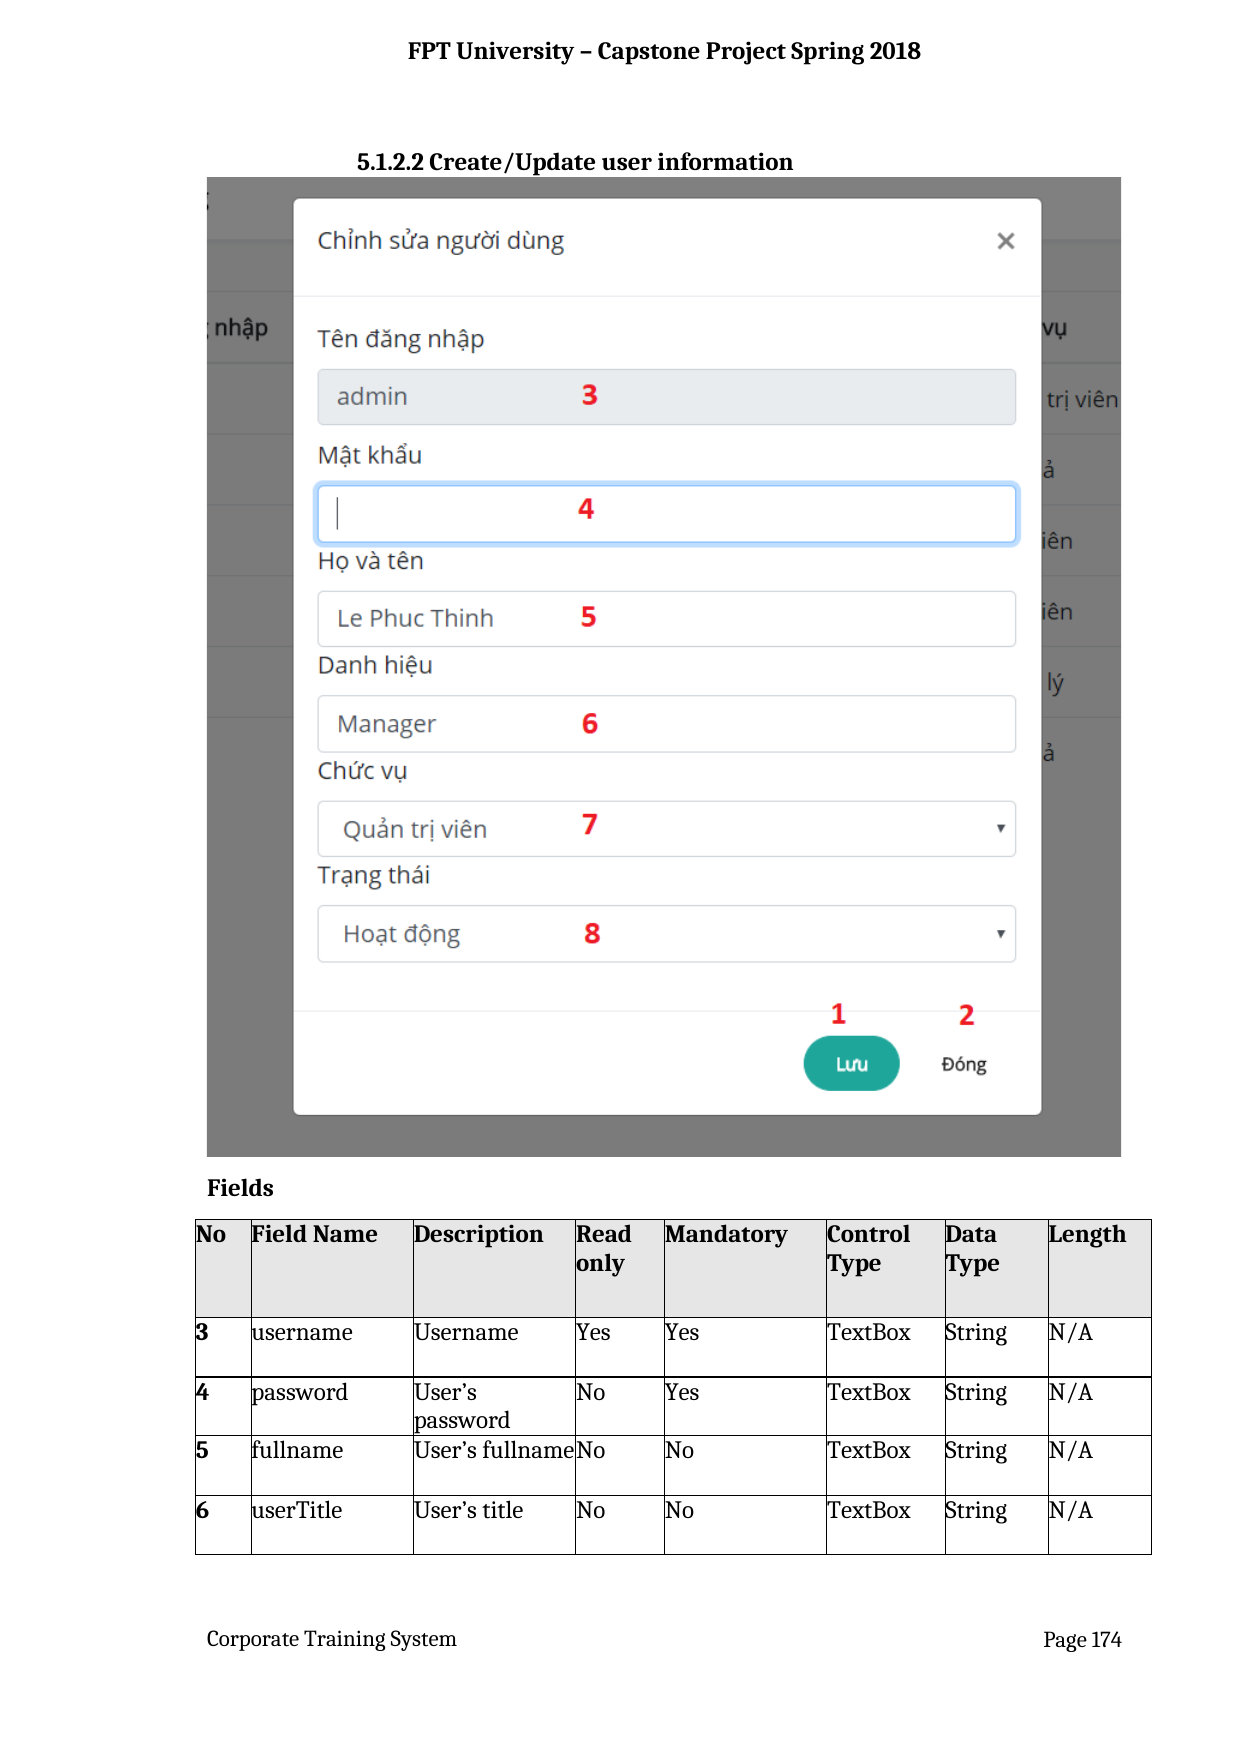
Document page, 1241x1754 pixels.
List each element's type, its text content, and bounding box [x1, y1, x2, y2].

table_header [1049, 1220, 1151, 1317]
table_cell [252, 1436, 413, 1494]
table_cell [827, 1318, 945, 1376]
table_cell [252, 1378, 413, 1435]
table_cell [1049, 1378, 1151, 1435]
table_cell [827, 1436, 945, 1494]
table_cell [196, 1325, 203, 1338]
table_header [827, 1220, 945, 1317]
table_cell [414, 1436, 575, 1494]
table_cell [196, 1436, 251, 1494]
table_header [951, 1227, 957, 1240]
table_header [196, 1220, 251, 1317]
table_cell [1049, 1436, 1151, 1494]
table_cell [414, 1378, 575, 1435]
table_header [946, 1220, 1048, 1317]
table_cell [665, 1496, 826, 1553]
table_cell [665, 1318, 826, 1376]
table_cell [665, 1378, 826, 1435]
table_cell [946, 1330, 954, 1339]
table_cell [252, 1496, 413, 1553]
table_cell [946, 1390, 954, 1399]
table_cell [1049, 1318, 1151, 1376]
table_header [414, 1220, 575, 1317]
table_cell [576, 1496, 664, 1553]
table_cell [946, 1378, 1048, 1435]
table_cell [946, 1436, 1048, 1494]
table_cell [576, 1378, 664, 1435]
subtitle 5.1.2.2 Create/Update user information [357, 148, 1124, 176]
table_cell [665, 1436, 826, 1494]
text Fields [207, 1174, 1122, 1202]
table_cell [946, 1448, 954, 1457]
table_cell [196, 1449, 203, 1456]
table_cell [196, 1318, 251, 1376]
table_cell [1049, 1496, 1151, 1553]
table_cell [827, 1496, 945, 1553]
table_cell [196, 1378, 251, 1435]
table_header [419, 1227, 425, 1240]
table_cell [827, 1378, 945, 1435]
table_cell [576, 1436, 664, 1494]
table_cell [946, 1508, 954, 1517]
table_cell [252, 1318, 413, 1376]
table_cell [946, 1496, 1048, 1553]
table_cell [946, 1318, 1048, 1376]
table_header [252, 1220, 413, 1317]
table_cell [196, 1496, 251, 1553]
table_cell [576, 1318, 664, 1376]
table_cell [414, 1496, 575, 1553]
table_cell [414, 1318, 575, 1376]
picture [206, 177, 1122, 1157]
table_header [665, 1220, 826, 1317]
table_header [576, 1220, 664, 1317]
